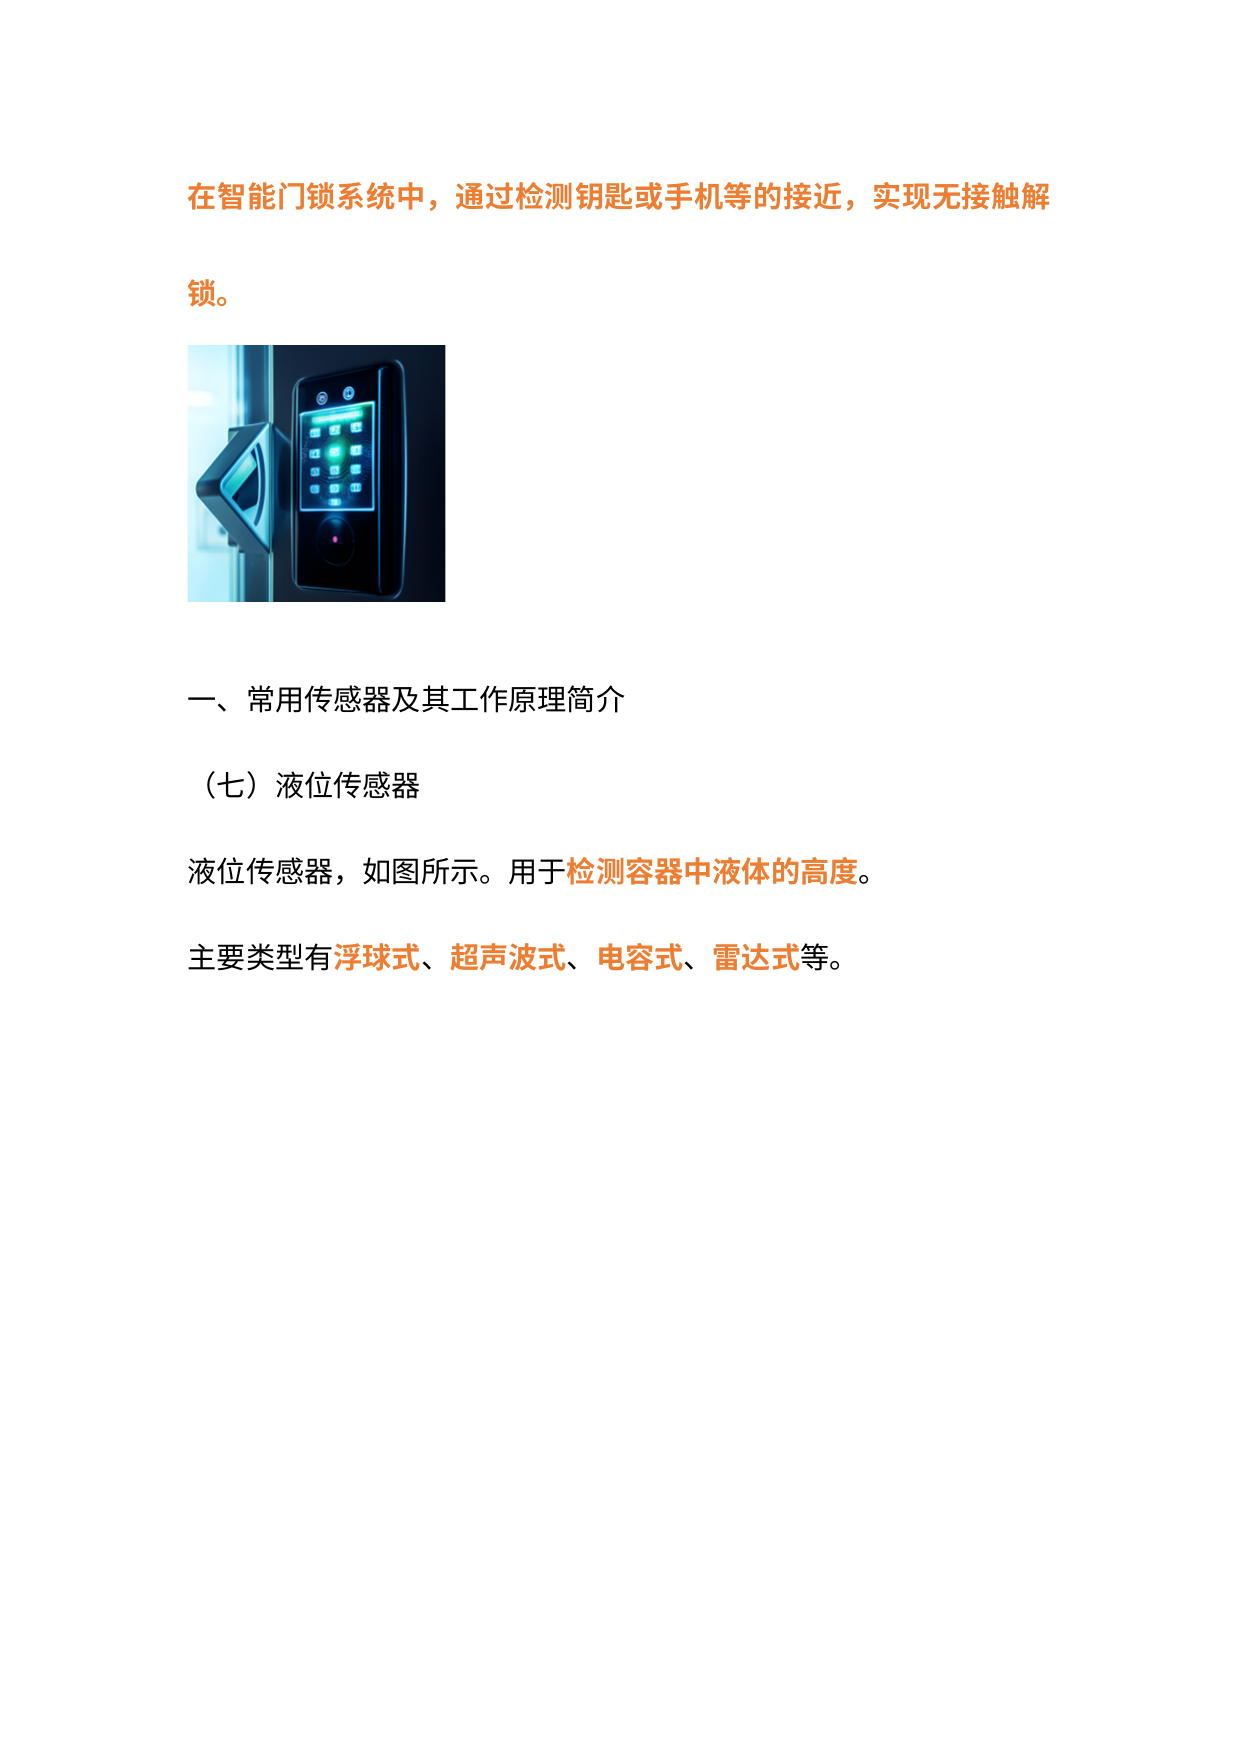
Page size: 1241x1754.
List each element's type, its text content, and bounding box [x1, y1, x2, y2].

text 在智能门锁系统中，通过检测钥匙或手机等的接近，实现无接触解锁。 [187, 162, 1053, 324]
list 常用传感器及其工作原理简介 [187, 665, 1053, 730]
text （七）液位传感器 [187, 751, 1053, 816]
text 液位传感器，如图所示。用于检测容器中液体的高度。 [187, 837, 1053, 902]
picture [187, 345, 446, 602]
text 主要类型有浮球式、超声波式、电容式、雷达式等。 [187, 923, 1053, 988]
